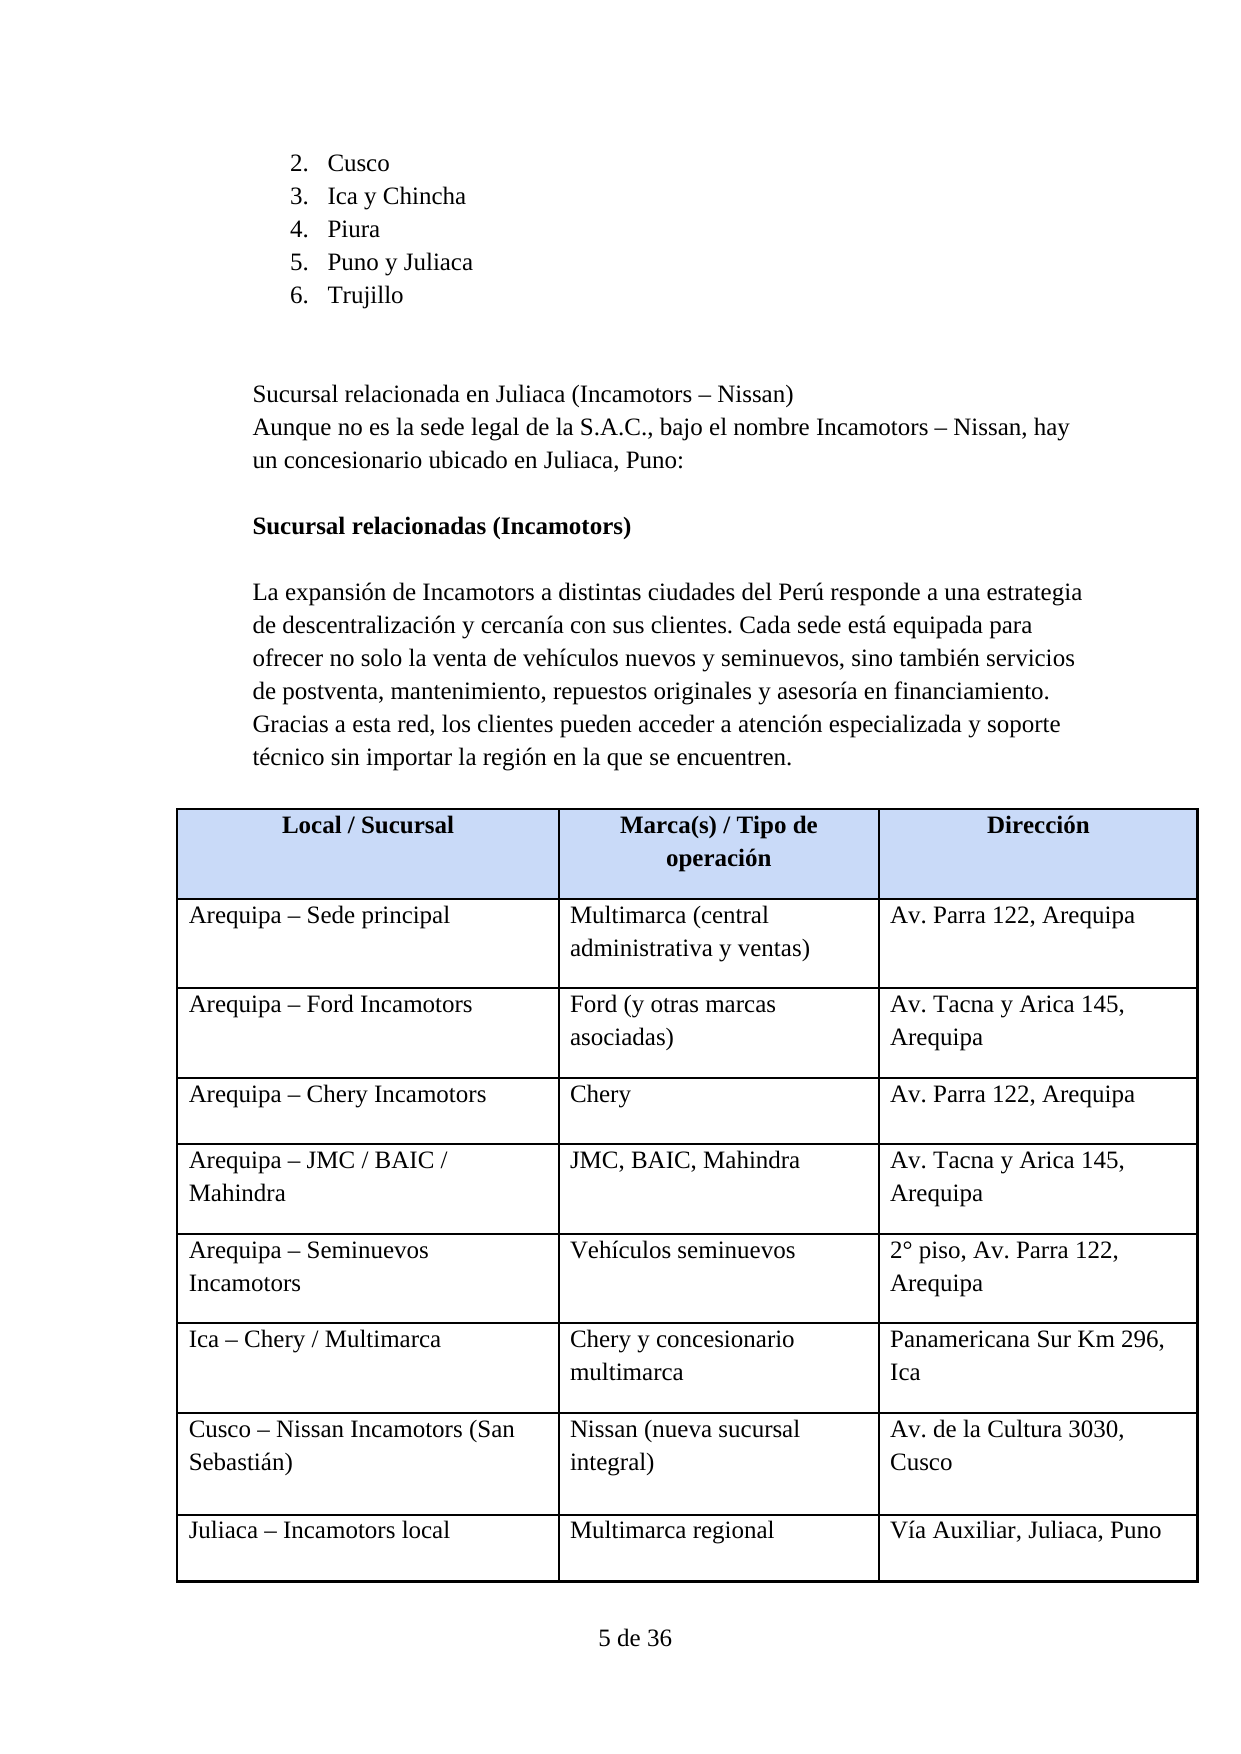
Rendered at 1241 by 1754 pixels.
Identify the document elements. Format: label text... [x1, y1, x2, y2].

table_cell Chery y concesionario multimarca [560, 1324, 878, 1412]
list Ica y Chincha [290, 181, 1093, 209]
text Sucursal relacionada en Juliaca (Incamotors – Nissan) [252, 379, 1093, 408]
text Sucursal relacionadas (Incamotors) [252, 511, 1093, 540]
text Aunque no es la sede legal de la S.A.C., bajo el nombre Incamotors – Nissan, hay un concesionario ubicado en Juliaca, Puno: [252, 412, 1093, 474]
table_cell Arequipa – Seminuevos Incamotors [178, 1235, 558, 1322]
table_cell Ford (y otras marcas asociadas) [560, 989, 878, 1077]
table_cell Arequipa – Sede principal [178, 900, 558, 987]
table_cell Av. Parra 122, Arequipa [880, 900, 1196, 987]
table_cell Multimarca (central administrativa y ventas) [560, 900, 878, 987]
table_cell Arequipa – Ford Incamotors [178, 989, 558, 1077]
table_cell 2° piso, Av. Parra 122, Arequipa [880, 1235, 1196, 1322]
table_cell Arequipa – Chery Incamotors [178, 1079, 558, 1143]
table_cell Panamericana Sur Km 296, Ica [880, 1324, 1196, 1412]
table_cell Chery [560, 1079, 878, 1143]
table_cell Multimarca regional [560, 1516, 878, 1580]
table_cell Av. de la Cultura 3030, Cusco [880, 1414, 1196, 1513]
list Puno y Juliaca [290, 247, 1093, 276]
table_cell JMC, BAIC, Mahindra [560, 1145, 878, 1233]
table_header Local / Sucursal [178, 810, 558, 898]
table_cell Av. Parra 122, Arequipa [880, 1079, 1196, 1143]
table_cell Nissan (nueva sucursal integral) [560, 1414, 878, 1513]
list Cusco [290, 148, 1093, 176]
list Trujillo [290, 280, 1093, 308]
table_header Marca(s) / Tipo de operación [560, 810, 878, 898]
table_cell Vía Auxiliar, Juliaca, Puno [880, 1516, 1196, 1580]
table_cell Av. Tacna y Arica 145, Arequipa [880, 1145, 1196, 1233]
list Piura [290, 214, 1093, 242]
text La expansión de Incamotors a distintas ciudades del Perú responde a una estrategia de descentralización y cercanía con sus clientes. Cada sede está equipada para ofrecer no solo la venta de vehículos nuevos y seminuevos, sino también servicios de postventa, mantenimiento, repuestos originales y asesoría en financiamiento. Gracias a esta red, los clientes pueden acceder a atención especializada y soporte técnico sin importar la región en la que se encuentren. [252, 577, 1093, 771]
table_cell Ica – Chery / Multimarca [178, 1324, 558, 1412]
table_cell Cusco – Nissan Incamotors (San Sebastián) [178, 1414, 558, 1513]
table_cell Arequipa – JMC / BAIC / Mahindra [178, 1145, 558, 1233]
table_cell Juliaca – Incamotors local [178, 1516, 558, 1580]
table_cell Vehículos seminuevos [560, 1235, 878, 1322]
table_header Dirección [880, 810, 1196, 898]
table_cell Av. Tacna y Arica 145, Arequipa [880, 989, 1196, 1077]
